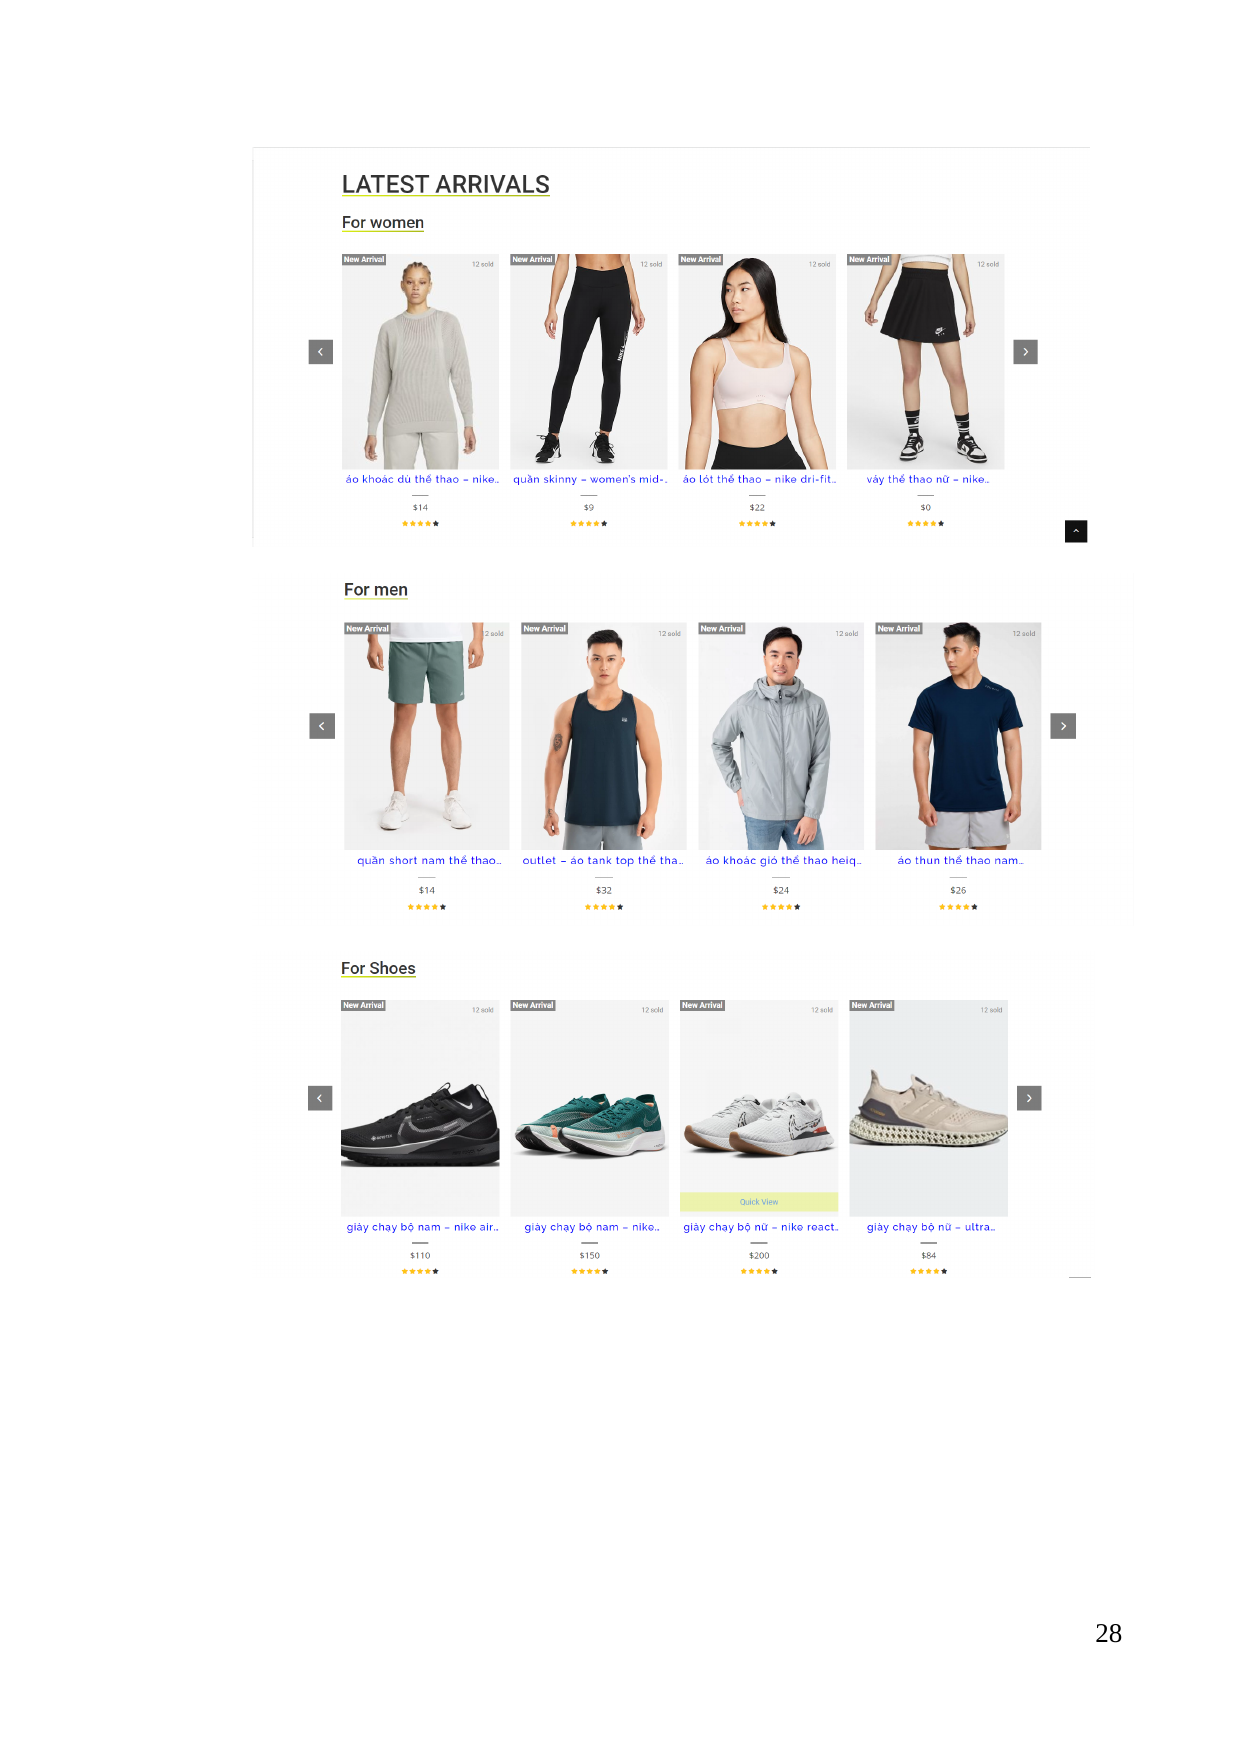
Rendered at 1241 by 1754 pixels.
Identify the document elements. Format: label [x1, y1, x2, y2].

picture [252, 147, 1090, 547]
picture [252, 951, 1095, 1278]
picture [252, 573, 1134, 926]
